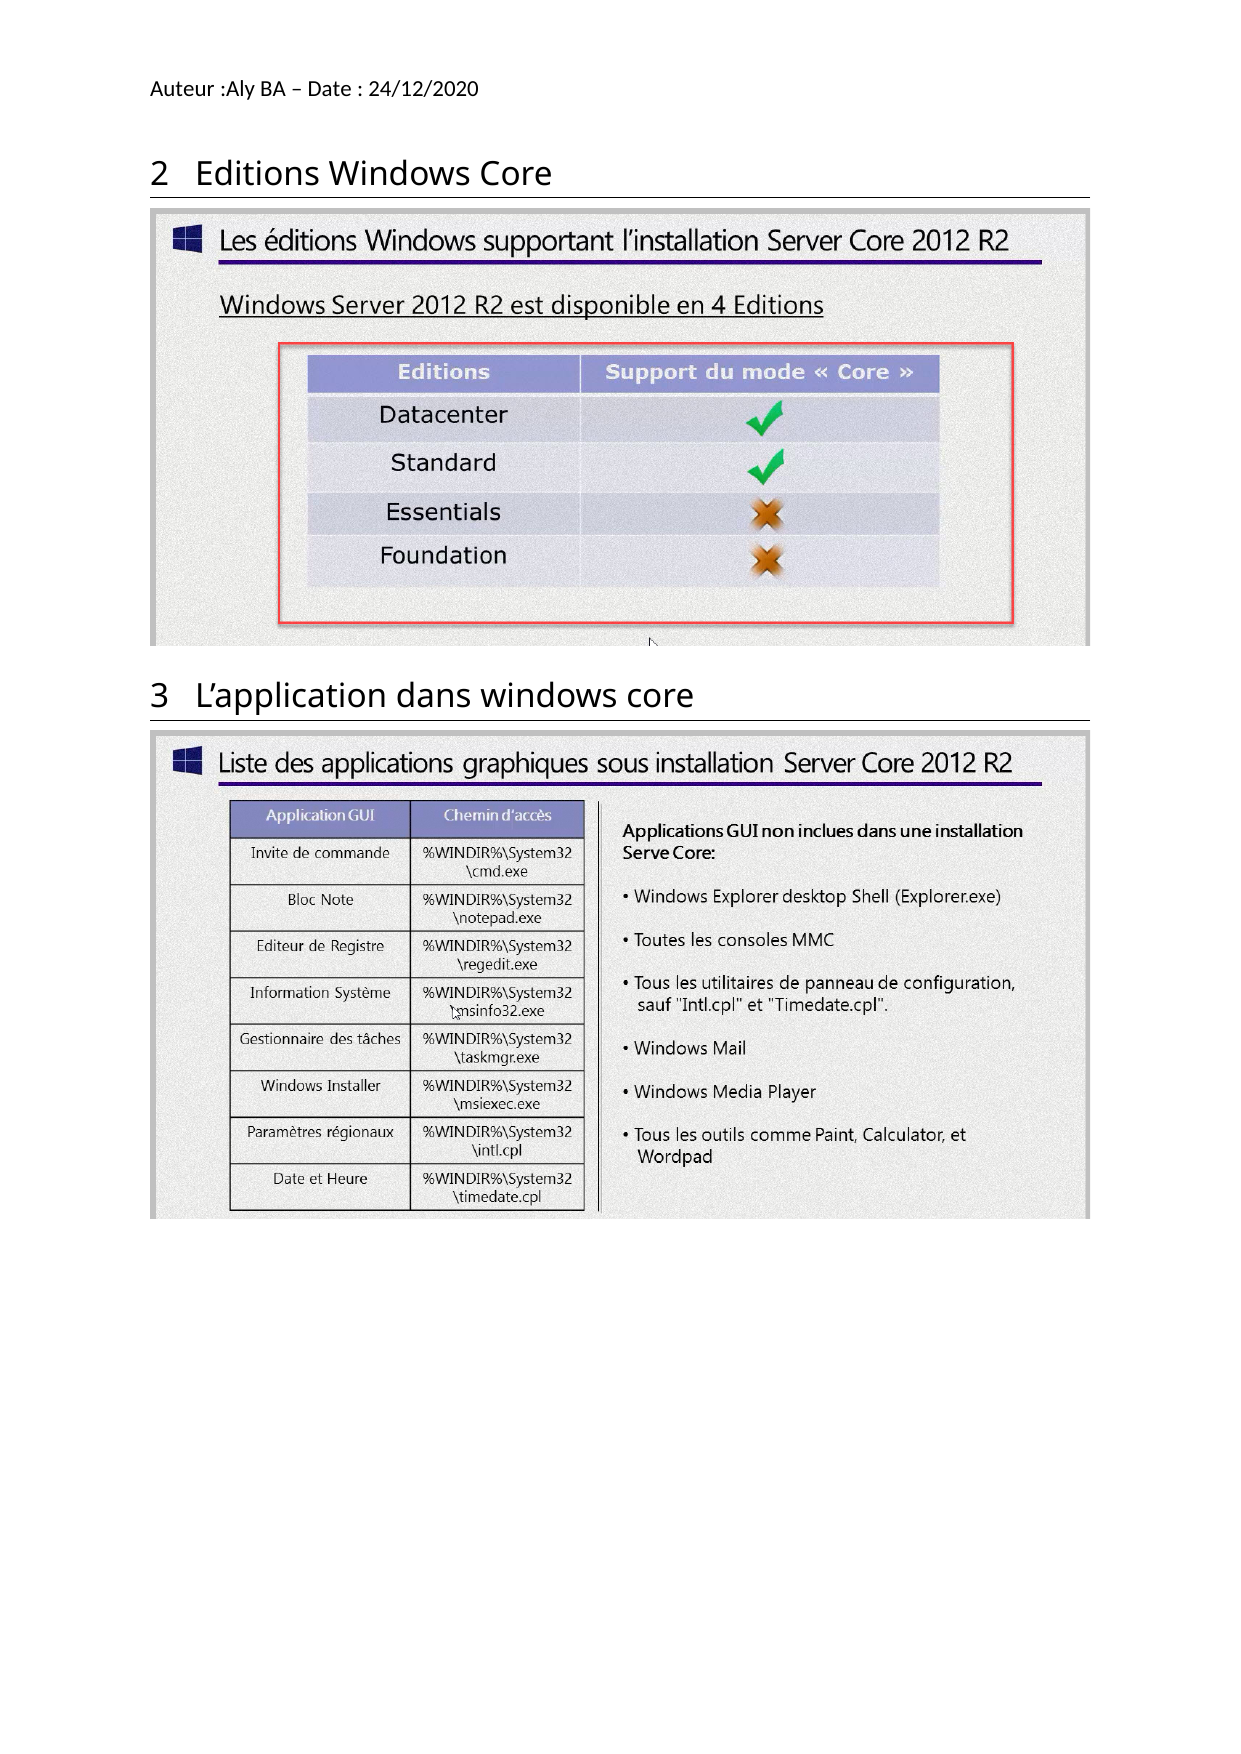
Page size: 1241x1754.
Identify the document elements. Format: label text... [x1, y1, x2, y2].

subtitle Editions Windows Core [150, 150, 1090, 197]
picture [150, 730, 1091, 1219]
picture [150, 208, 1091, 646]
subtitle L’application dans windows core [150, 672, 1090, 720]
